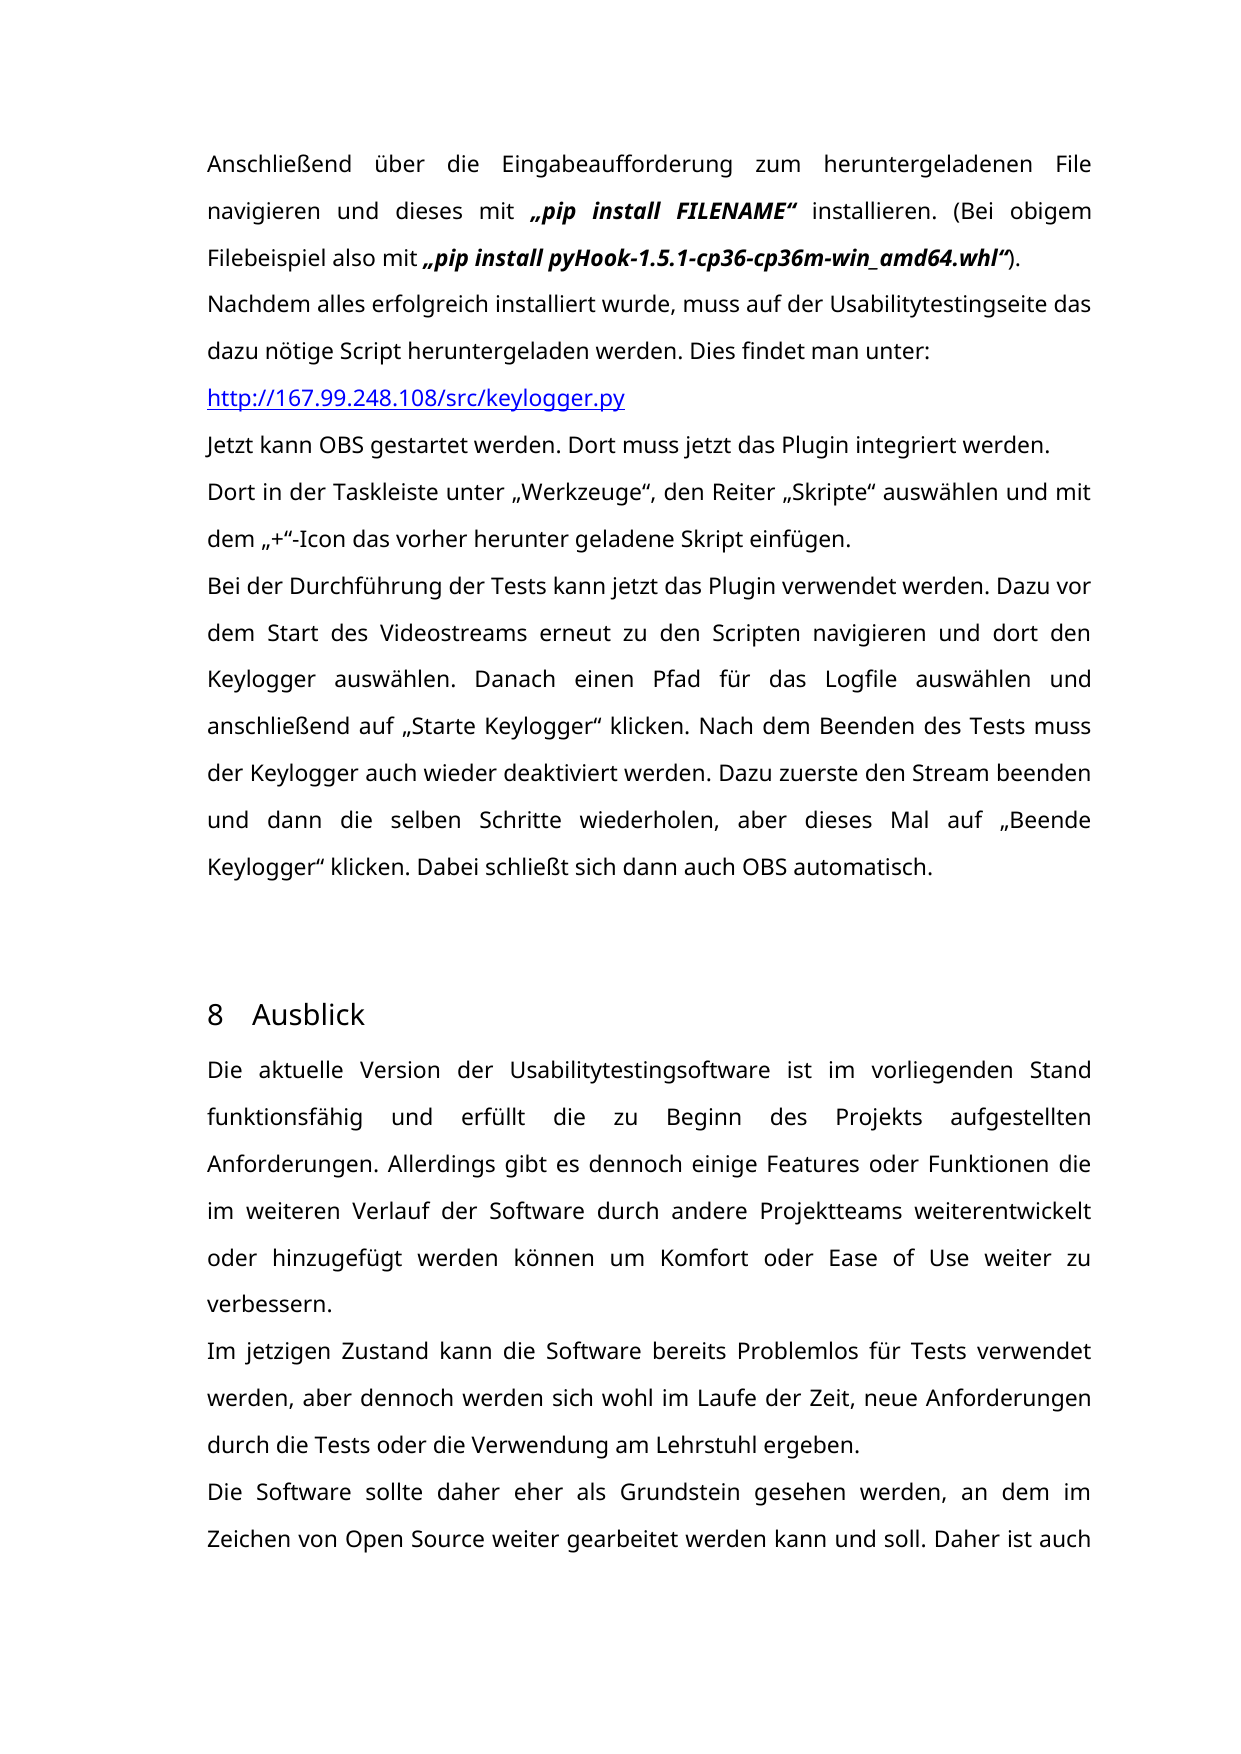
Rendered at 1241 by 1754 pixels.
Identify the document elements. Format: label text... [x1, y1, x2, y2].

text http://167.99.248.108/src/keylogger.py [207, 382, 1092, 413]
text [207, 1476, 1092, 1554]
text Bei der Durchführung der Tests kann jetzt das Plugin verwendet werden. Dazu vor dem Start des Videostreams erneut zu den Scripten navigieren und dort den Keylogger auswählen. Danach einen Pfad für das Logfile auswählen und anschließend auf „Starte Keylogger“ klicken. Nach dem Beenden des Tests muss der Keylogger auch wieder deaktiviert werden. Dazu zuerste den Stream beenden und dann die selben Schritte wiederholen, aber dieses Mal auf „Beende Keylogger“ klicken. Dabei schließt sich dann auch OBS automatisch. [207, 569, 1092, 882]
text Anschließend über die Eingabeaufforderung zum heruntergeladenen File navigieren und dieses mit „pip install FILENAME“ installieren. (Bei obigem Filebeispiel also mit „pip install pyHook-1.5.1-cp36-cp36m-win_amd64.whl“). [207, 148, 1092, 273]
text Nachdem alles erfolgreich installiert wurde, muss auf der Usabilitytestingseite das dazu nötige Script heruntergeladen werden. Dies findet man unter: [207, 288, 1092, 366]
text Die aktuelle Version der Usabilitytestingsoftware ist im vorliegenden Stand funktionsfähig und erfüllt die zu Beginn des Projekts aufgestellten Anforderungen. Allerdings gibt es dennoch einige Features oder Funktionen die im weiteren Verlauf der Software durch andere Projektteams weiterentwickelt oder hinzugefügt werden können um Komfort oder Ease of Use weiter zu verbessern. [207, 1054, 1092, 1320]
text Im jetzigen Zustand kann die Software bereits Problemlos für Tests verwendet werden, aber dennoch werden sich wohl im Laufe der Zeit, neue Anforderungen durch die Tests oder die Verwendung am Lehrstuhl ergeben. [207, 1335, 1092, 1460]
text Dort in der Taskleiste unter „Werkzeuge“, den Reiter „Skripte“ auswählen und mit dem „+“-Icon das vorher herunter geladene Skript einfügen. [207, 476, 1092, 554]
text Jetzt kann OBS gestartet werden. Dort muss jetzt das Plugin integriert werden. [207, 429, 1092, 460]
subtitle Ausblick [207, 994, 1092, 1034]
